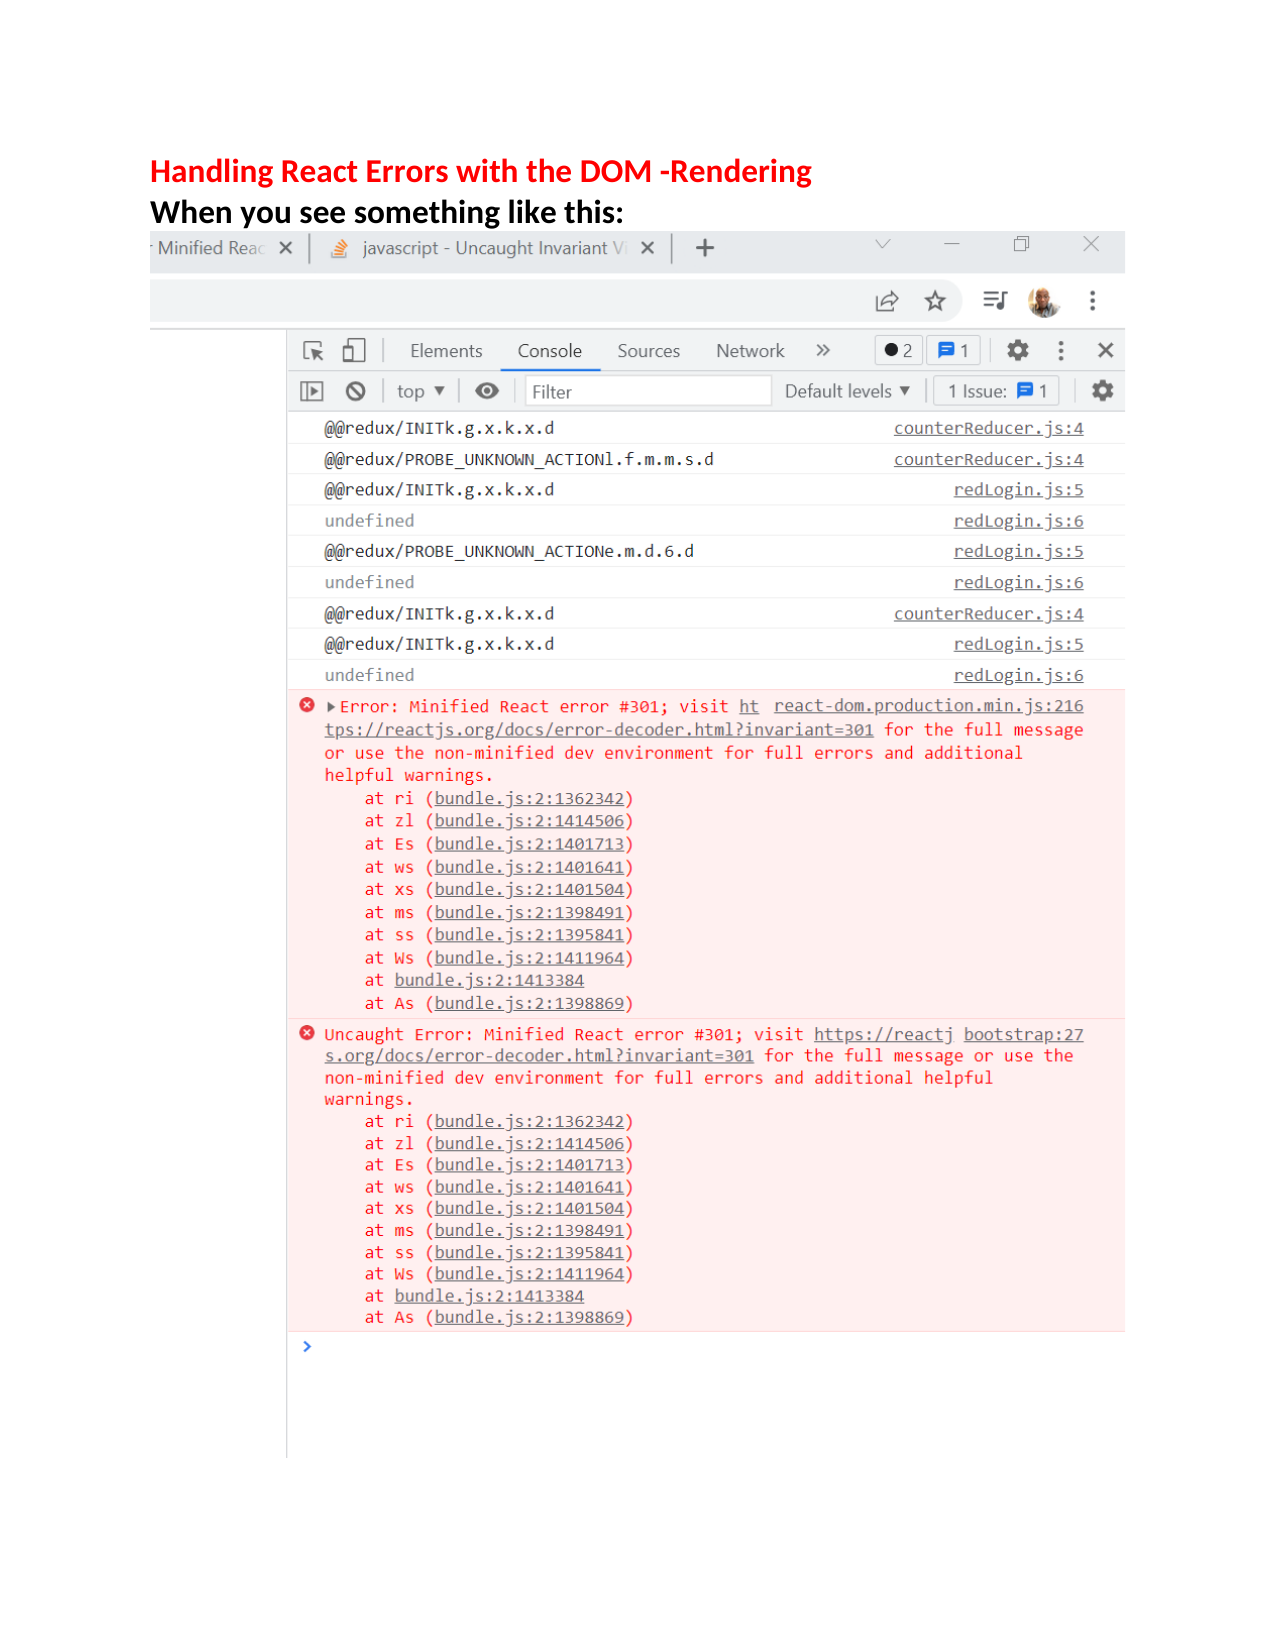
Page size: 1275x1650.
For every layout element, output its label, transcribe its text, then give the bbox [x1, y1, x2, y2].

text Handling React Errors with the DOM -Rendering When you see something like this: [150, 150, 1125, 231]
picture [150, 231, 1125, 1458]
